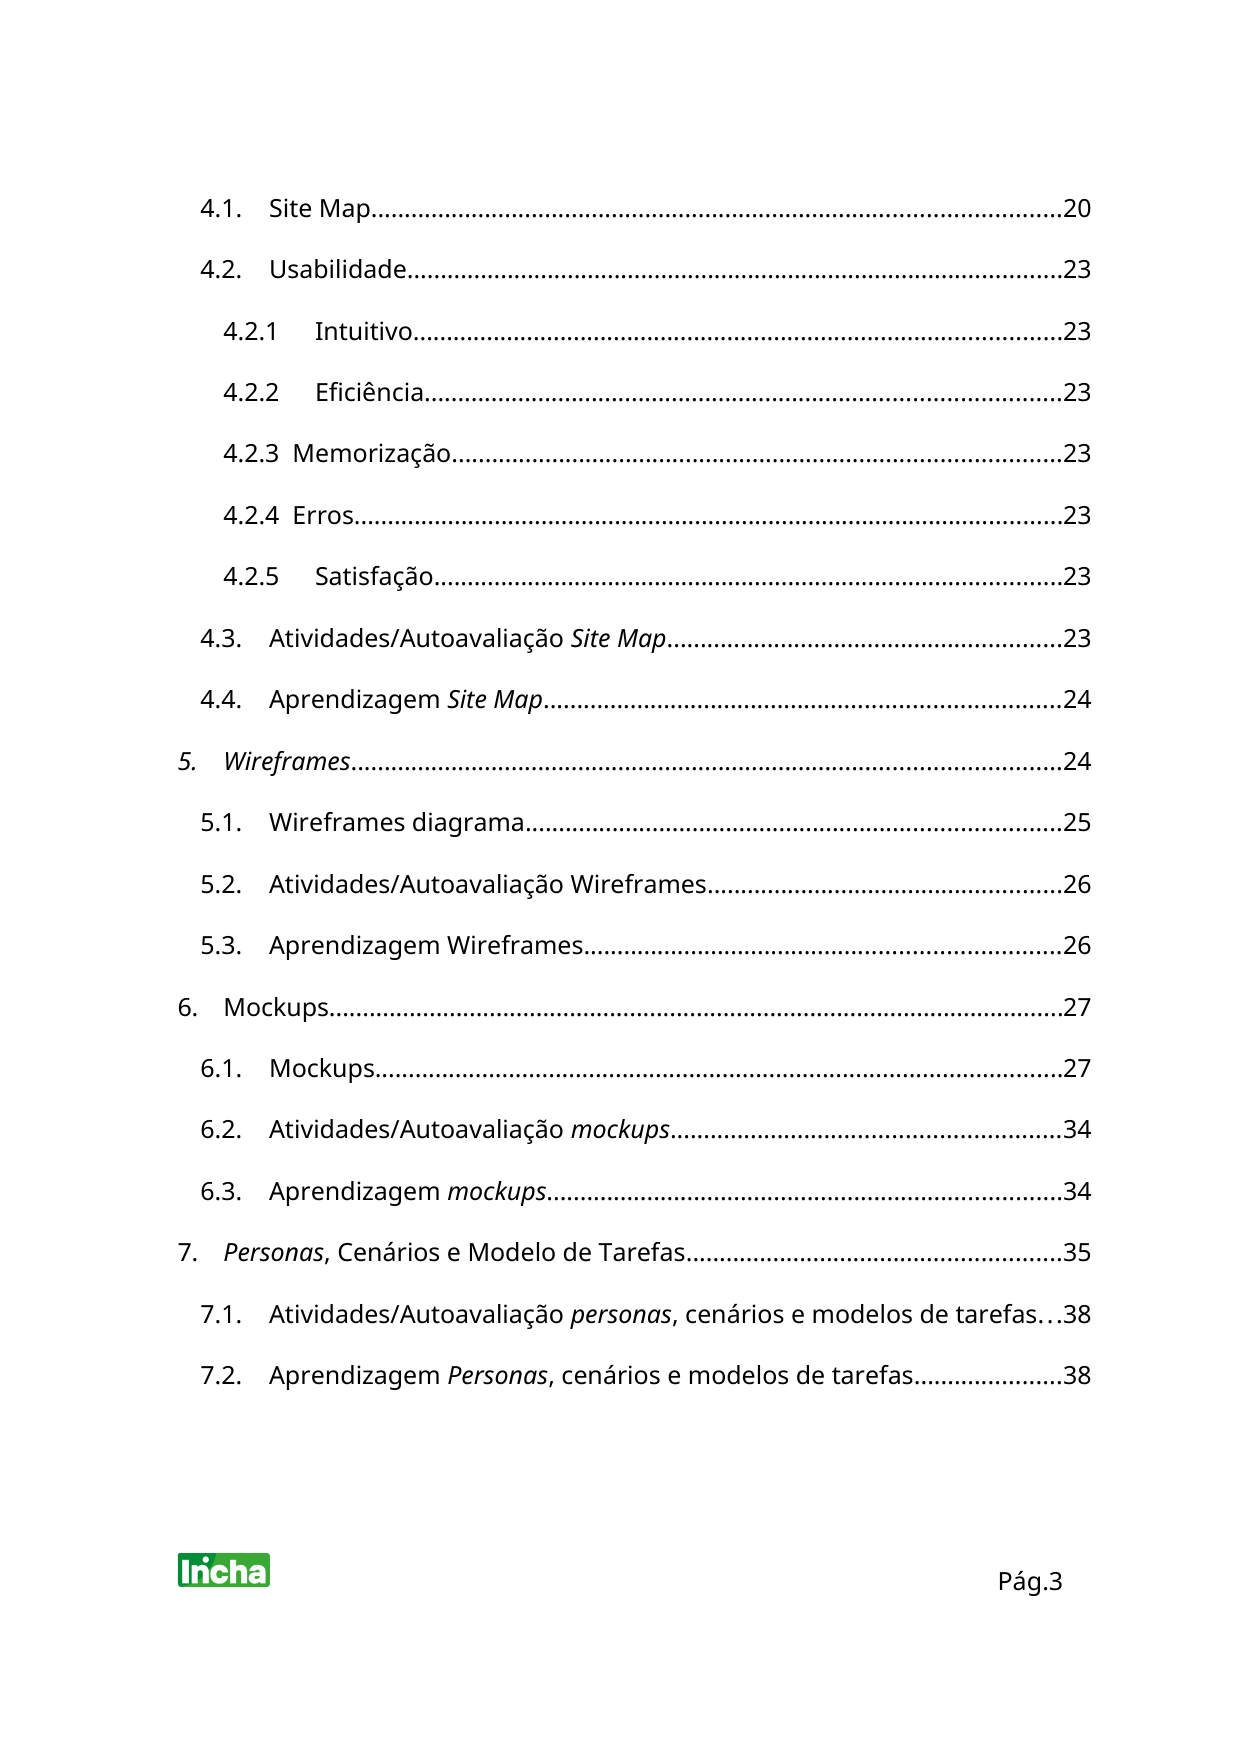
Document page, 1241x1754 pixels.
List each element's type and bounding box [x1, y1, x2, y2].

picture [177, 1547, 279, 1591]
